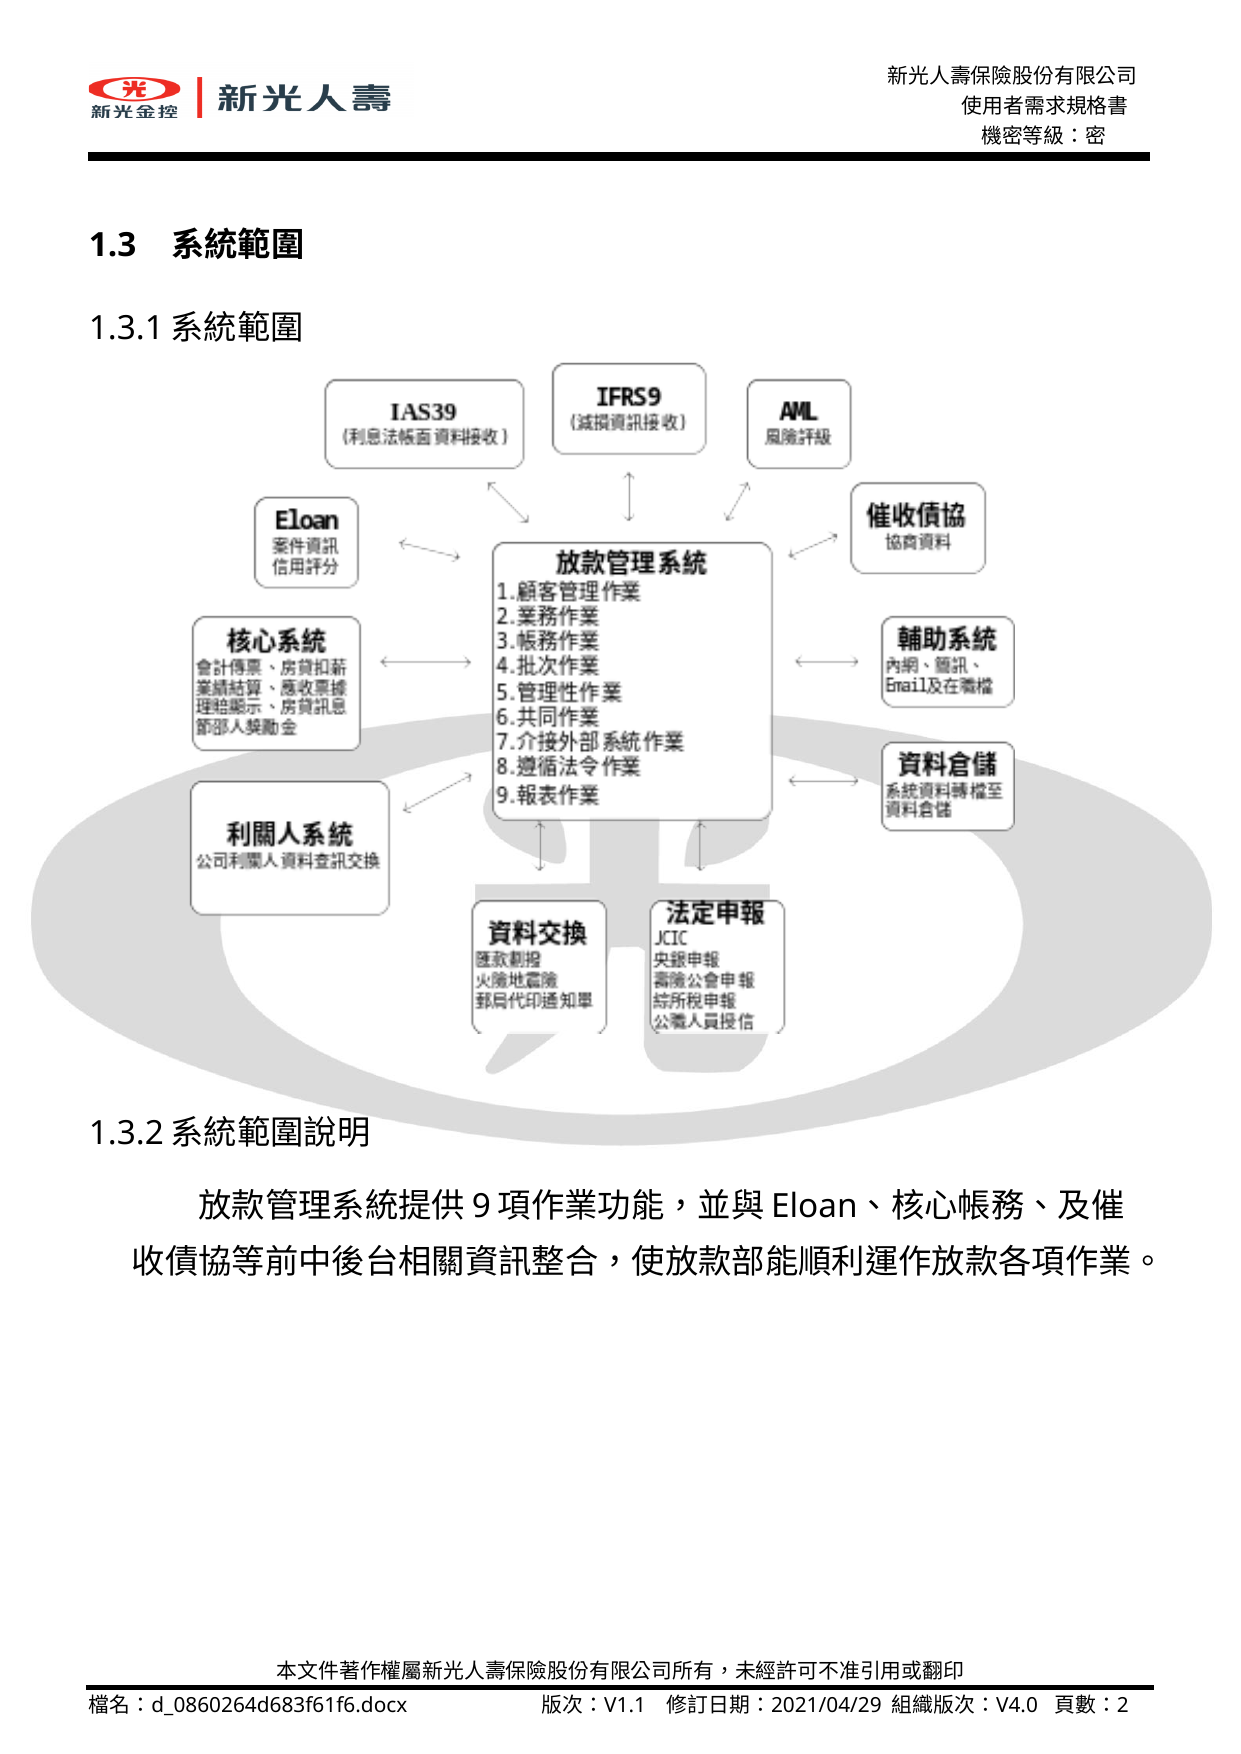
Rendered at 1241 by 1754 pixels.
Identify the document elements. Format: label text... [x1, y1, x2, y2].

subtitle 1.3.1系統範圍 [89, 303, 1152, 349]
picture [25, 699, 1215, 1152]
text 放款管理系統提供9項作業功能，並與Eloan、核心帳務、及催收債協等前中後台相關資訊整合，使放款部能順利運作放款各項作業。 [132, 1179, 1152, 1283]
subtitle 1.3 系統範圍 [89, 221, 1152, 266]
picture [88, 61, 414, 118]
subtitle 1.3.2系統範圍說明 [89, 1109, 1152, 1154]
